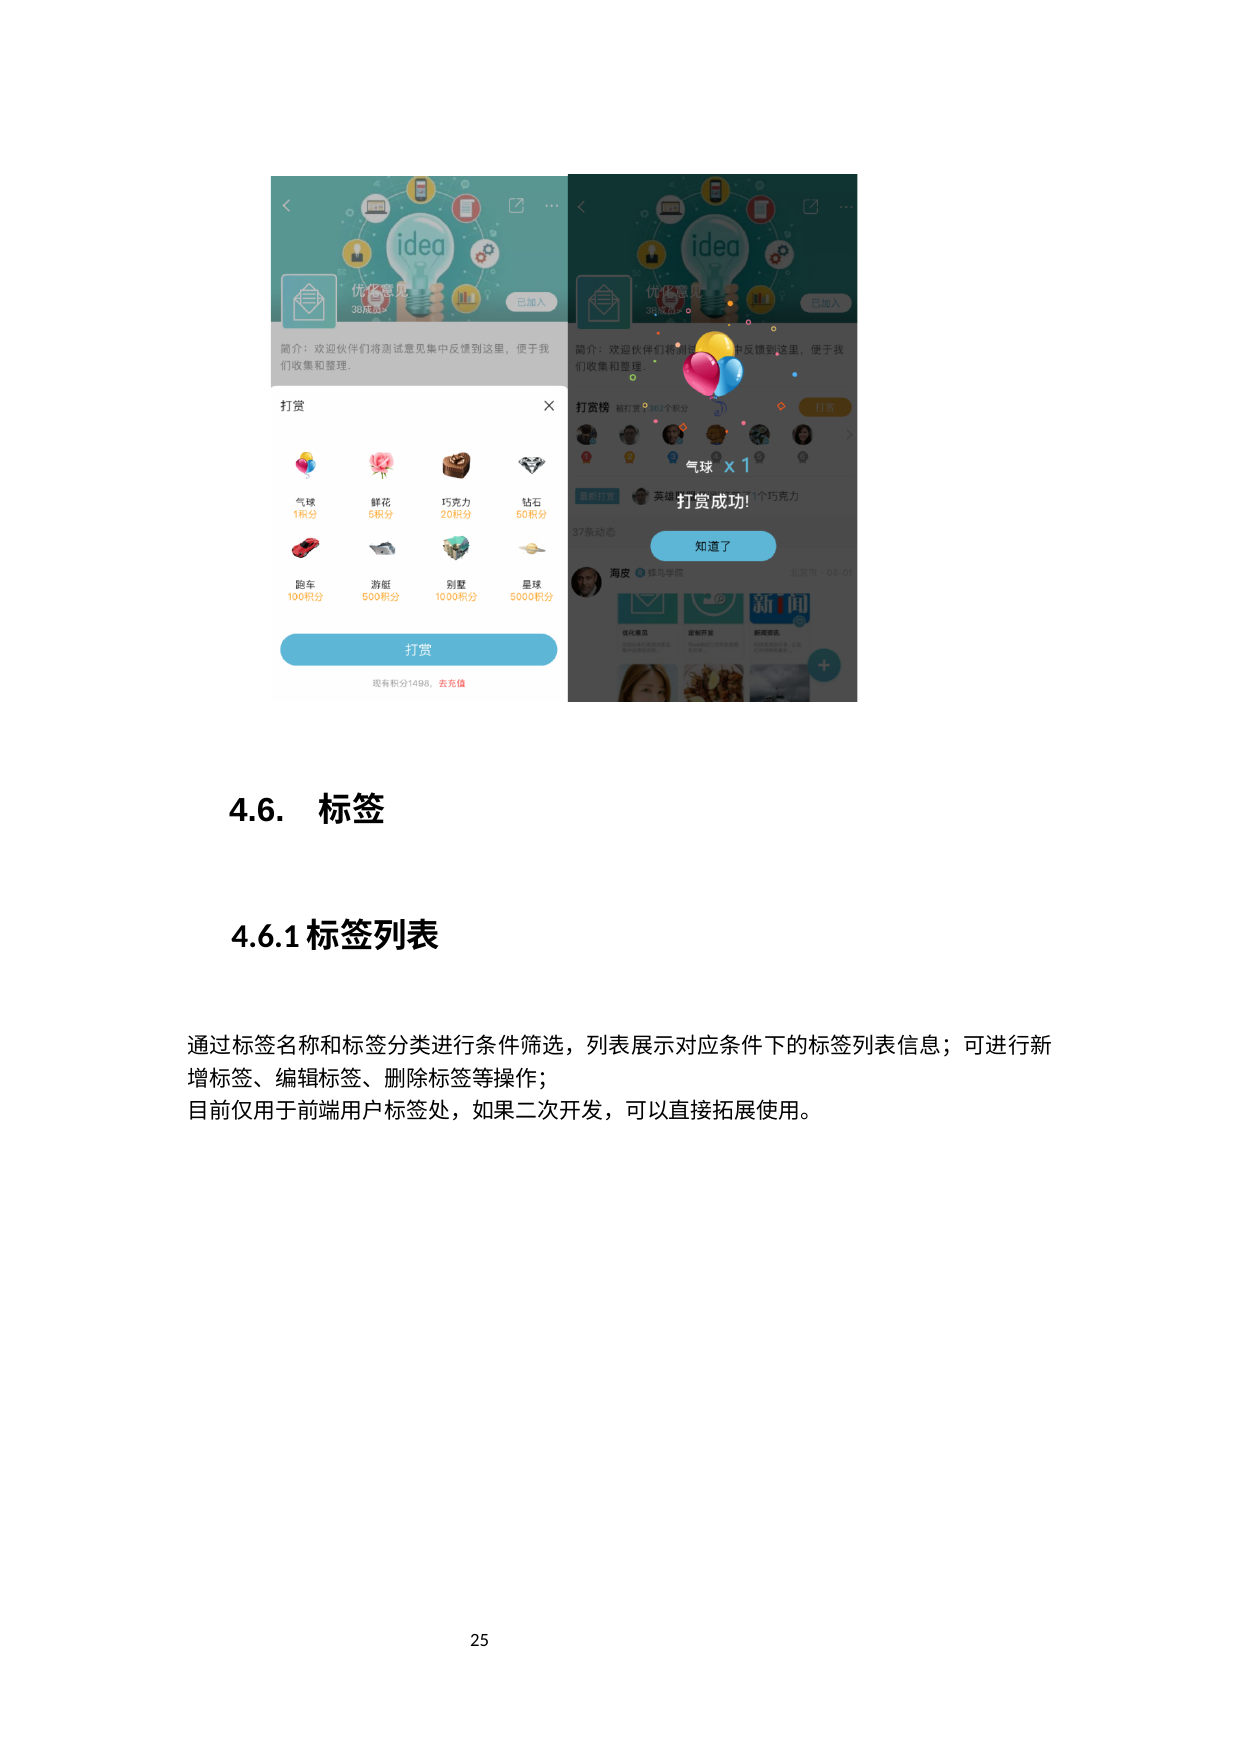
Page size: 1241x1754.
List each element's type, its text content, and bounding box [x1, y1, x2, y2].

text 目前仅用于前端用户标签处，如果二次开发，可以直接拓展使用。 [187, 1093, 1053, 1125]
subtitle 4.6.1标签列表 [187, 901, 1053, 966]
subtitle 标签 [229, 774, 1053, 839]
list 通过标签名称和标签分类进行条件筛选，列表展示对应条件下的标签列表信息；可进行新增标签、编辑标签、删除标签等操作； [187, 1028, 1053, 1093]
picture [270, 174, 858, 702]
